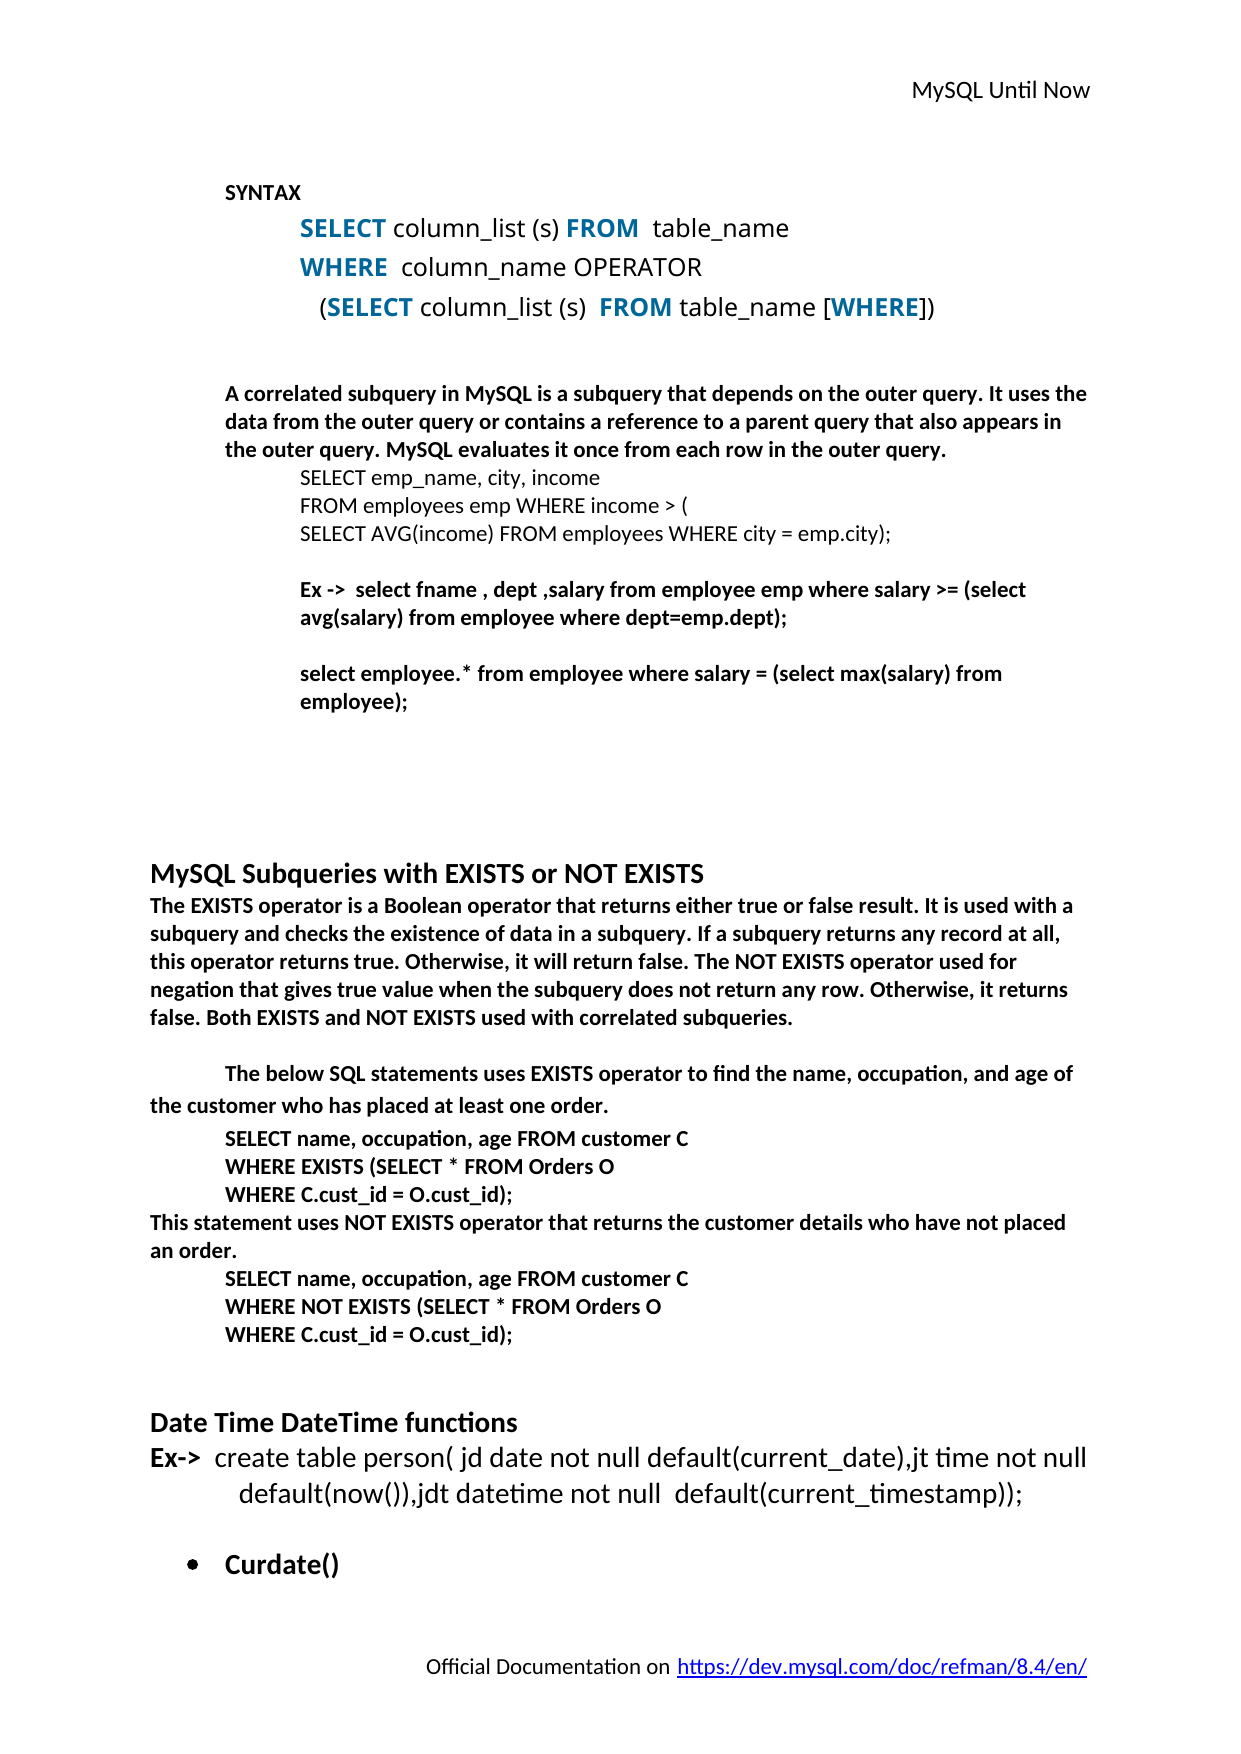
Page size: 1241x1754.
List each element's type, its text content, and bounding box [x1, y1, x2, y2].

text SELECT name, occupation, age FROM customer C [225, 1264, 1090, 1292]
text SELECT name, occupation, age FROM customer C [225, 1124, 1090, 1152]
text WHERE EXISTS (SELECT * FROM Orders O [225, 1152, 1090, 1180]
text MySQL Subqueries with EXISTS or NOT EXISTS [150, 856, 1090, 891]
text A correlated subquery in MySQL is a subquery that depends on the outer query. It uses the data from the outer query or contains a reference to a parent query that also appears in the outer query. MySQL evaluates it once from each row in the outer query. [225, 379, 1090, 463]
text SYNTAX [225, 178, 1090, 206]
text This statement uses NOT EXISTS operator that returns the customer details who have not placed an order. [150, 1208, 1090, 1264]
text SELECT AVG(income) FROM employees WHERE city = emp.city); [225, 519, 1090, 547]
text The EXISTS operator is a Boolean operator that returns either true or false result. It is used with a subquery and checks the existence of data in a subquery. If a subquery returns any record at all, this operator returns true. Otherwise, it will return false. The NOT EXISTS operator used for negation that gives true value when the subquery does not return any row. Otherwise, it returns false. Both EXISTS and NOT EXISTS used with correlated subqueries. [150, 891, 1090, 1031]
text SELECT emp_name, city, income [225, 463, 1090, 491]
text select employee.* from employee where salary = (select max(salary) from employee); [300, 659, 1090, 716]
text The below SQL statements uses EXISTS operator to find the name, occupation, and age of the customer who has placed at least one order. [150, 1059, 1090, 1119]
text WHERE C.cust_id = O.cust_id); [225, 1180, 1090, 1208]
text WHERE column_name OPERATOR [300, 245, 1090, 284]
text WHERE C.cust_id = O.cust_id); [225, 1320, 1090, 1348]
text WHERE NOT EXISTS (SELECT * FROM Orders O [225, 1292, 1090, 1320]
list Curdate() [187, 1546, 1090, 1582]
text (SELECT column_list (s) FROM table_name [WHERE]) [300, 284, 1090, 323]
text SELECT column_list (s) FROM table_name [300, 206, 1090, 245]
text Ex -> select fname , dept ,salary from employee emp where salary >= (select avg(salary) from employee where dept=emp.dept); [300, 575, 1090, 631]
text Ex-> create table person( jd date not null default(current_date),jt time not null default(now()),jdt datetime not null default(current_timestamp)); [150, 1439, 1090, 1511]
text Date Time DateTime functions [150, 1404, 1090, 1439]
text FROM employees emp WHERE income > ( [225, 491, 1090, 519]
